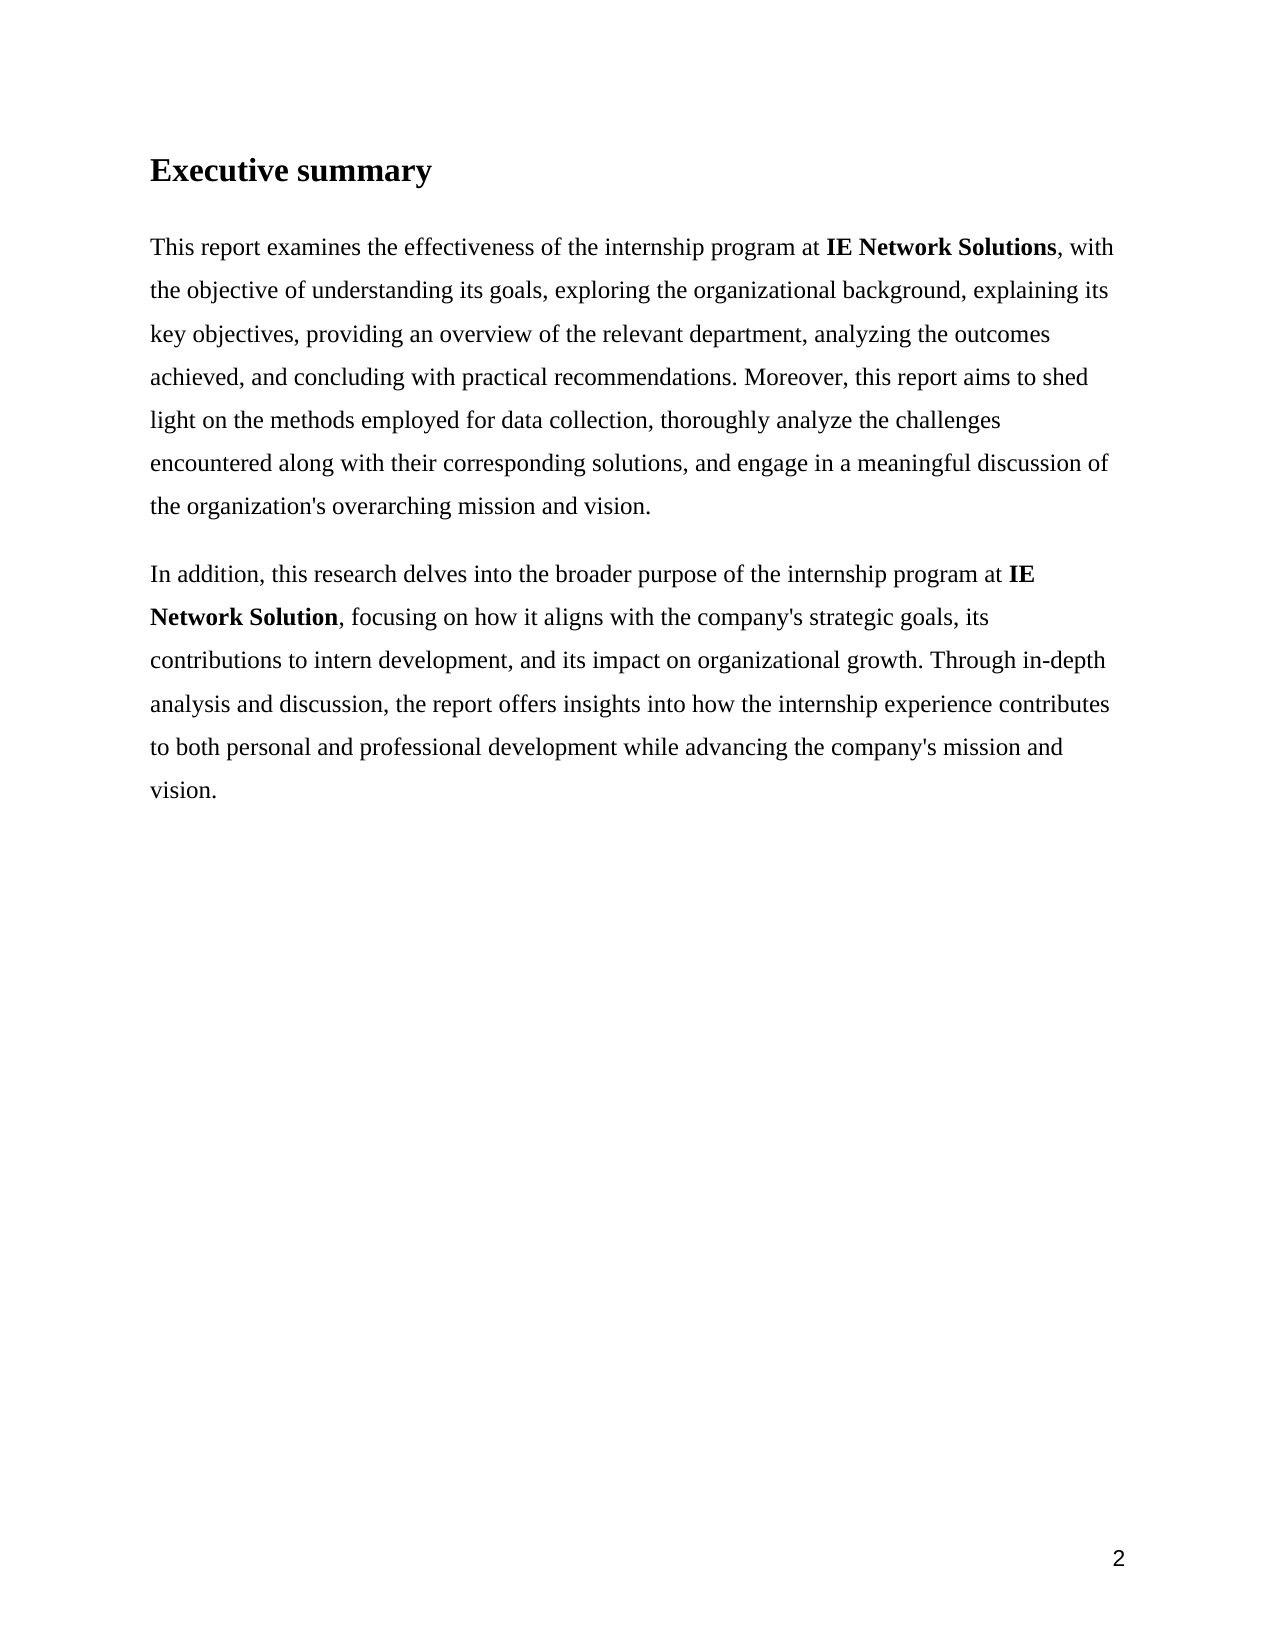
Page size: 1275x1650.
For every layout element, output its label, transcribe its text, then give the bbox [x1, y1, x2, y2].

text This report examines the effectiveness of the internship program at IE Network Solutions, with the objective of understanding its goals, exploring the organizational background, explaining its key objectives, providing an overview of the relevant department, analyzing the outcomes achieved, and concluding with practical recommendations. Moreover, this report aims to shed light on the methods employed for data collection, thoroughly analyze the challenges encountered along with their corresponding solutions, and engage in a meaningful discussion of the organization's overarching mission and vision. [150, 232, 1125, 520]
text In addition, this research delves into the broader purpose of the internship program at IE Network Solution, focusing on how it aligns with the company's strategic goals, its contributions to intern development, and its impact on organizational growth. Through in-depth analysis and discussion, the report offers insights into how the internship experience contributes to both personal and professional development while advancing the company's mission and vision. [150, 559, 1125, 804]
subtitle Executive summary [150, 150, 1125, 188]
